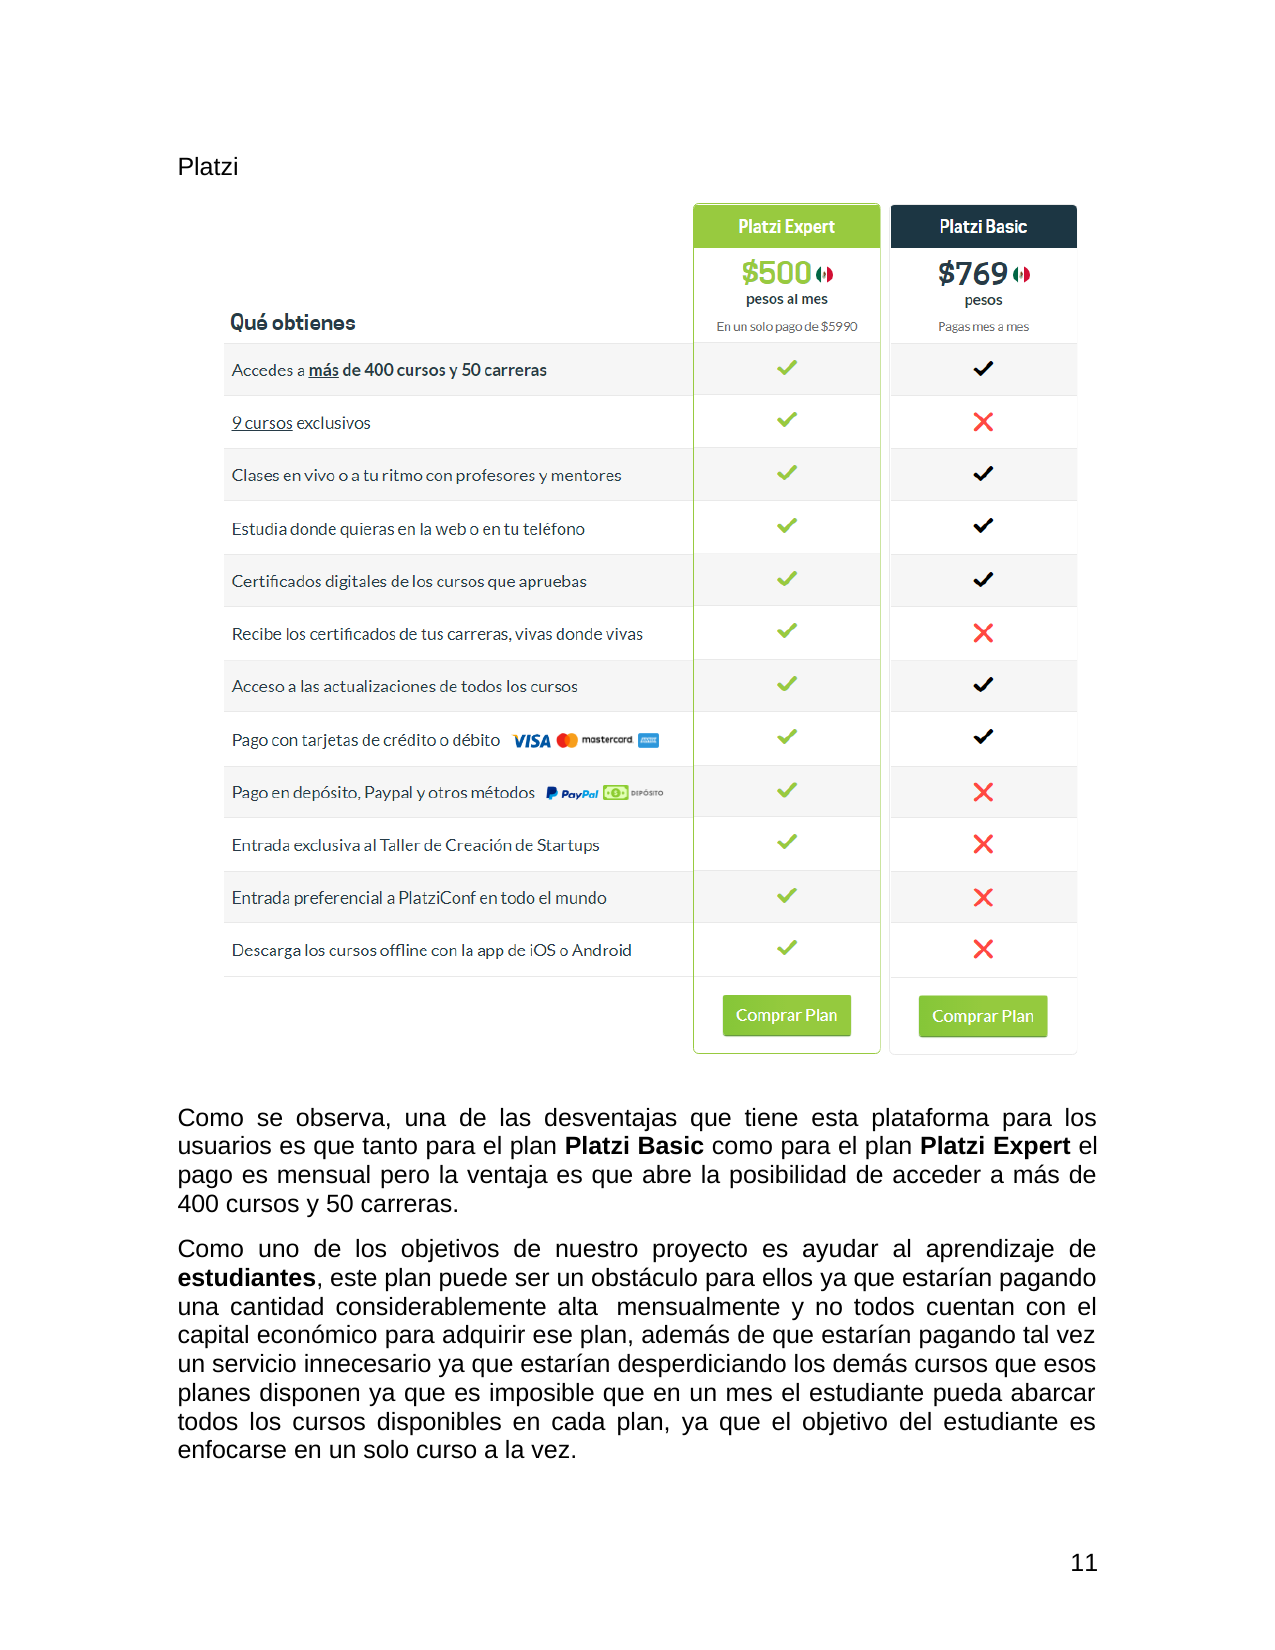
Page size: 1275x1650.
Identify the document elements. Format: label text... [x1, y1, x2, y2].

text Como se observa, una de las desventajas que tiene esta plataforma para los usuarios es que tanto para el plan Platzi Basic como para el plan Platzi Expert el pago es mensual pero la ventaja es que abre la posibilidad de acceder a más de 400 cursos y 50 carreras. [177, 1102, 1098, 1217]
subtitle Platzi [177, 152, 1098, 181]
text Como uno de los objetivos de nuestro proyecto es ayudar al aprendizaje de estudiantes, este plan puede ser un obstáculo para ellos ya que estarían pagando una cantidad considerablemente alta mensualmente y no todos cuentan con el capital económico para adquirir ese plan, además de que estarían pagando tal vez un servicio innecesario ya que estarían desperdiciando los demás cursos que esos planes disponen ya que es imposible que en un mes el estudiante pueda abarcar todos los cursos disponibles en cada plan, ya que el objetivo del estudiante es enfocarse en un solo curso a la vez. [177, 1234, 1098, 1464]
picture [197, 203, 1078, 1057]
